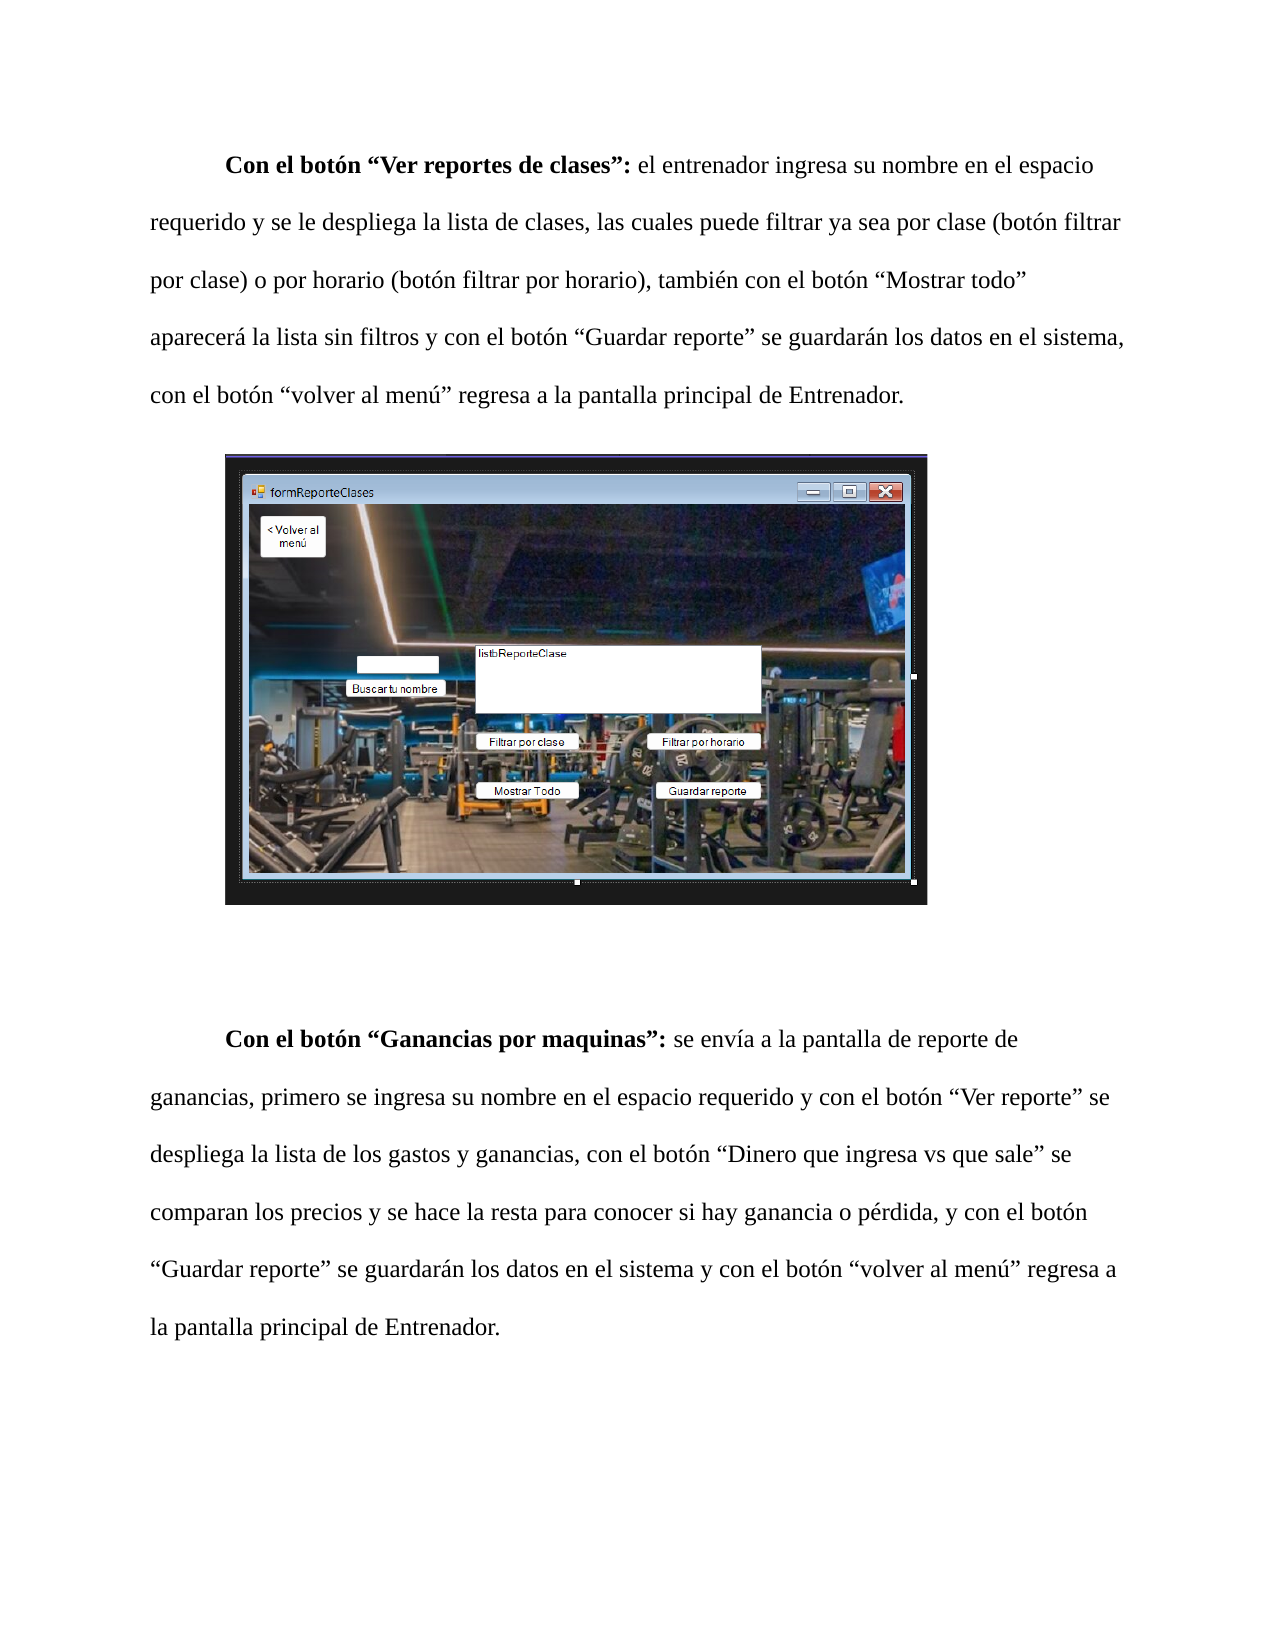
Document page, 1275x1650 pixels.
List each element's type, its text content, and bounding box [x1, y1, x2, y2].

text Con el botón “Ganancias por maquinas”: se envía a la pantalla de reporte de ganancias, primero se ingresa su nombre en el espacio requerido y con el botón “Ver reporte” se despliega la lista de los gastos y ganancias, con el botón “Dinero que ingresa vs que sale” se comparan los precios y se hace la resta para conocer si hay ganancia o pérdida, y con el botón “Guardar reporte” se guardarán los datos en el sistema y con el botón “volver al menú” regresa a la pantalla principal de Entrenador. [150, 1024, 1125, 1341]
text Con el botón “Ver reportes de clases”: el entrenador ingresa su nombre en el espacio requerido y se le despliega la lista de clases, las cuales puede filtrar ya sea por clase (botón filtrar por clase) o por horario (botón filtrar por horario), también con el botón “Mostrar todo” aparecerá la lista sin filtros y con el botón “Guardar reporte” se guardarán los datos en el sistema, con el botón “volver al menú” regresa a la pantalla principal de Entrenador. [150, 150, 1125, 409]
picture [225, 454, 928, 905]
